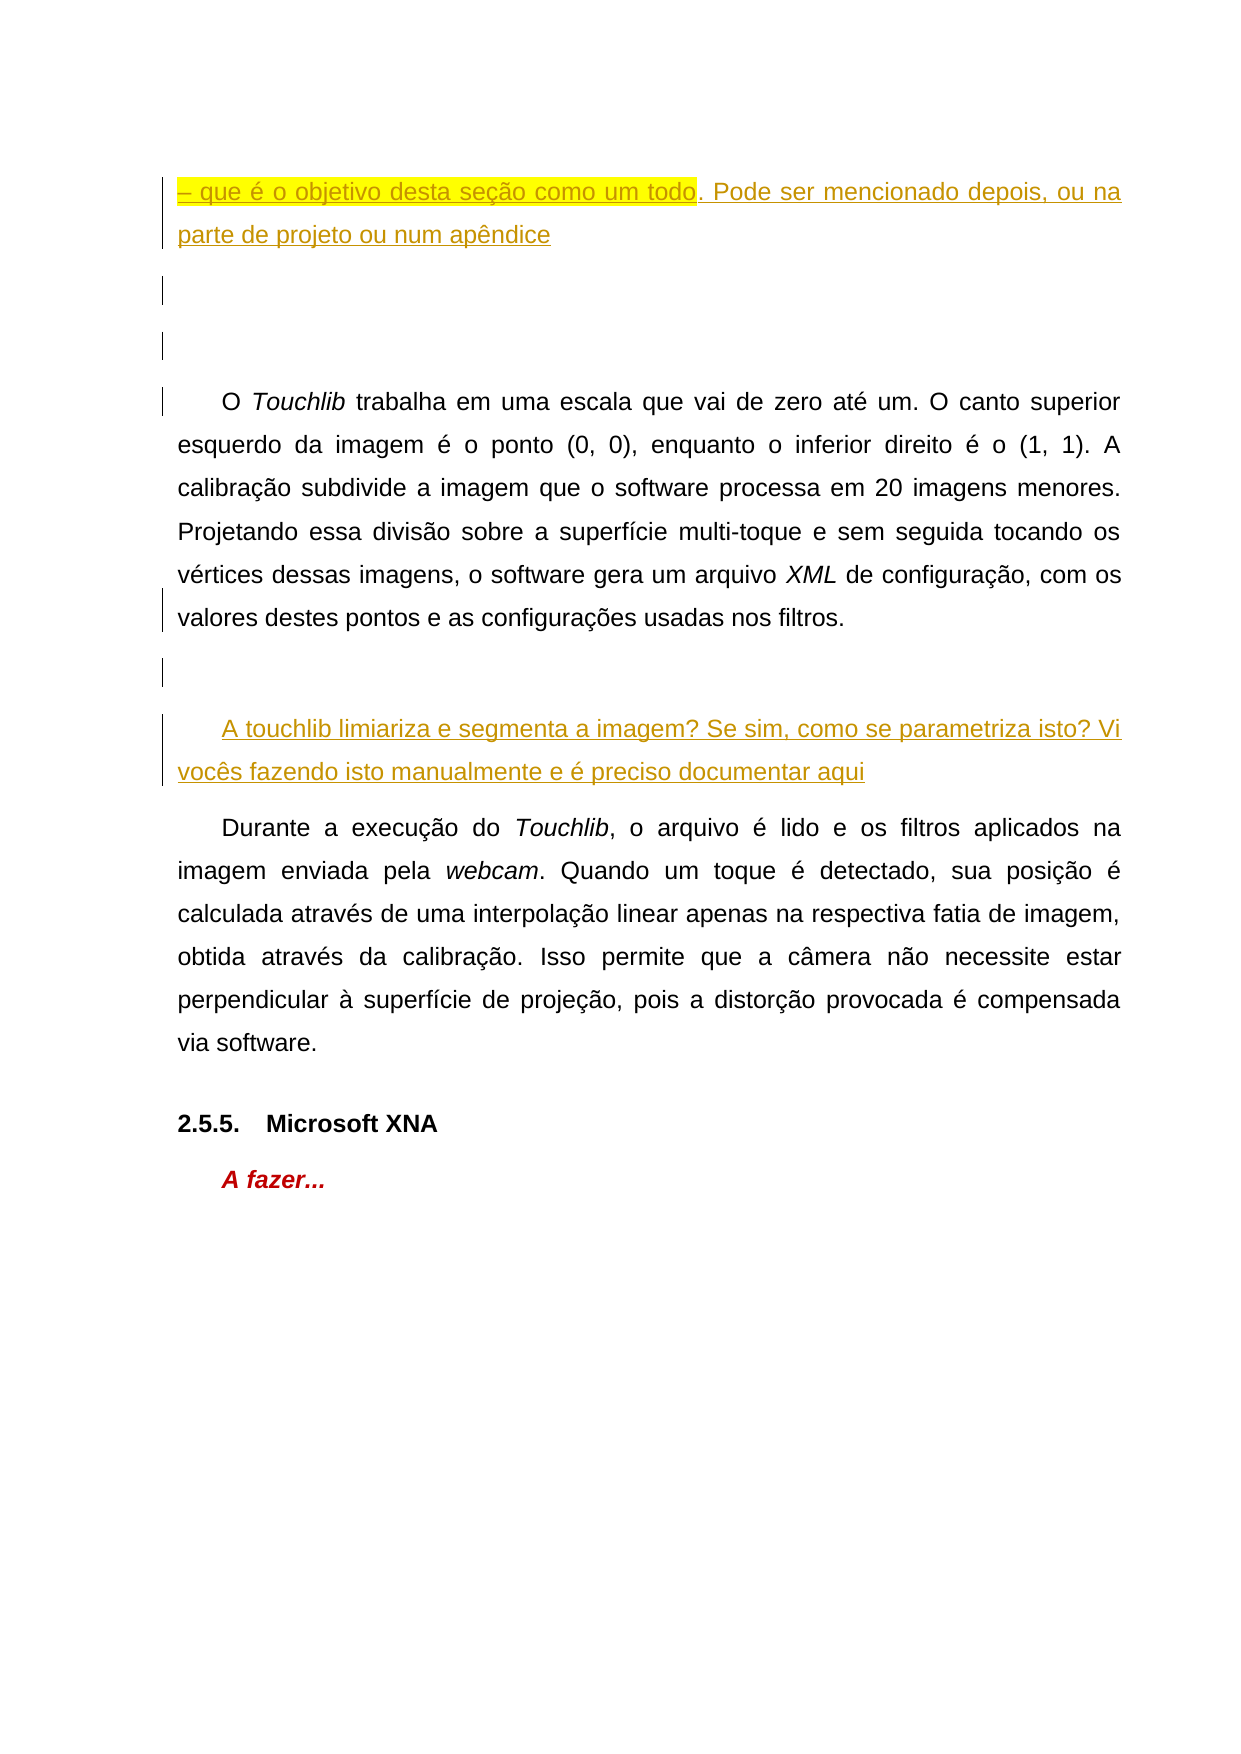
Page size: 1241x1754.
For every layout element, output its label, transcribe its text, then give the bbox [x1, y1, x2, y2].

text A fazer... [177, 1165, 1122, 1193]
subtitle Microsoft XNA [177, 1109, 1122, 1138]
text O Touchlib trabalha em uma escala que vai de zero até um. O canto superior esquerdo da imagem é o ponto (0, 0), enquanto o inferior direito é o (1, 1). A calibração subdivide a imagem que o software processa em 20 imagens menores. Projetando essa divisão sobre a superfície multi-toque e sem seguida tocando os vértices dessas imagens, o software gera um arquivo XML de configuração, com os valores destes pontos e as configurações usadas nos filtros. [177, 387, 1122, 632]
text Durante a execução do Touchlib, o arquivo é lido e os filtros aplicados na imagem enviada pela webcam. Quando um toque é detectado, sua posição é calculada através de uma interpolação linear apenas na respectiva fatia de imagem, obtida através da calibração. Isso permite que a câmera não necessite estar perpendicular à superfície de projeção, pois a distorção provocada é compensada via software. [177, 813, 1122, 1057]
